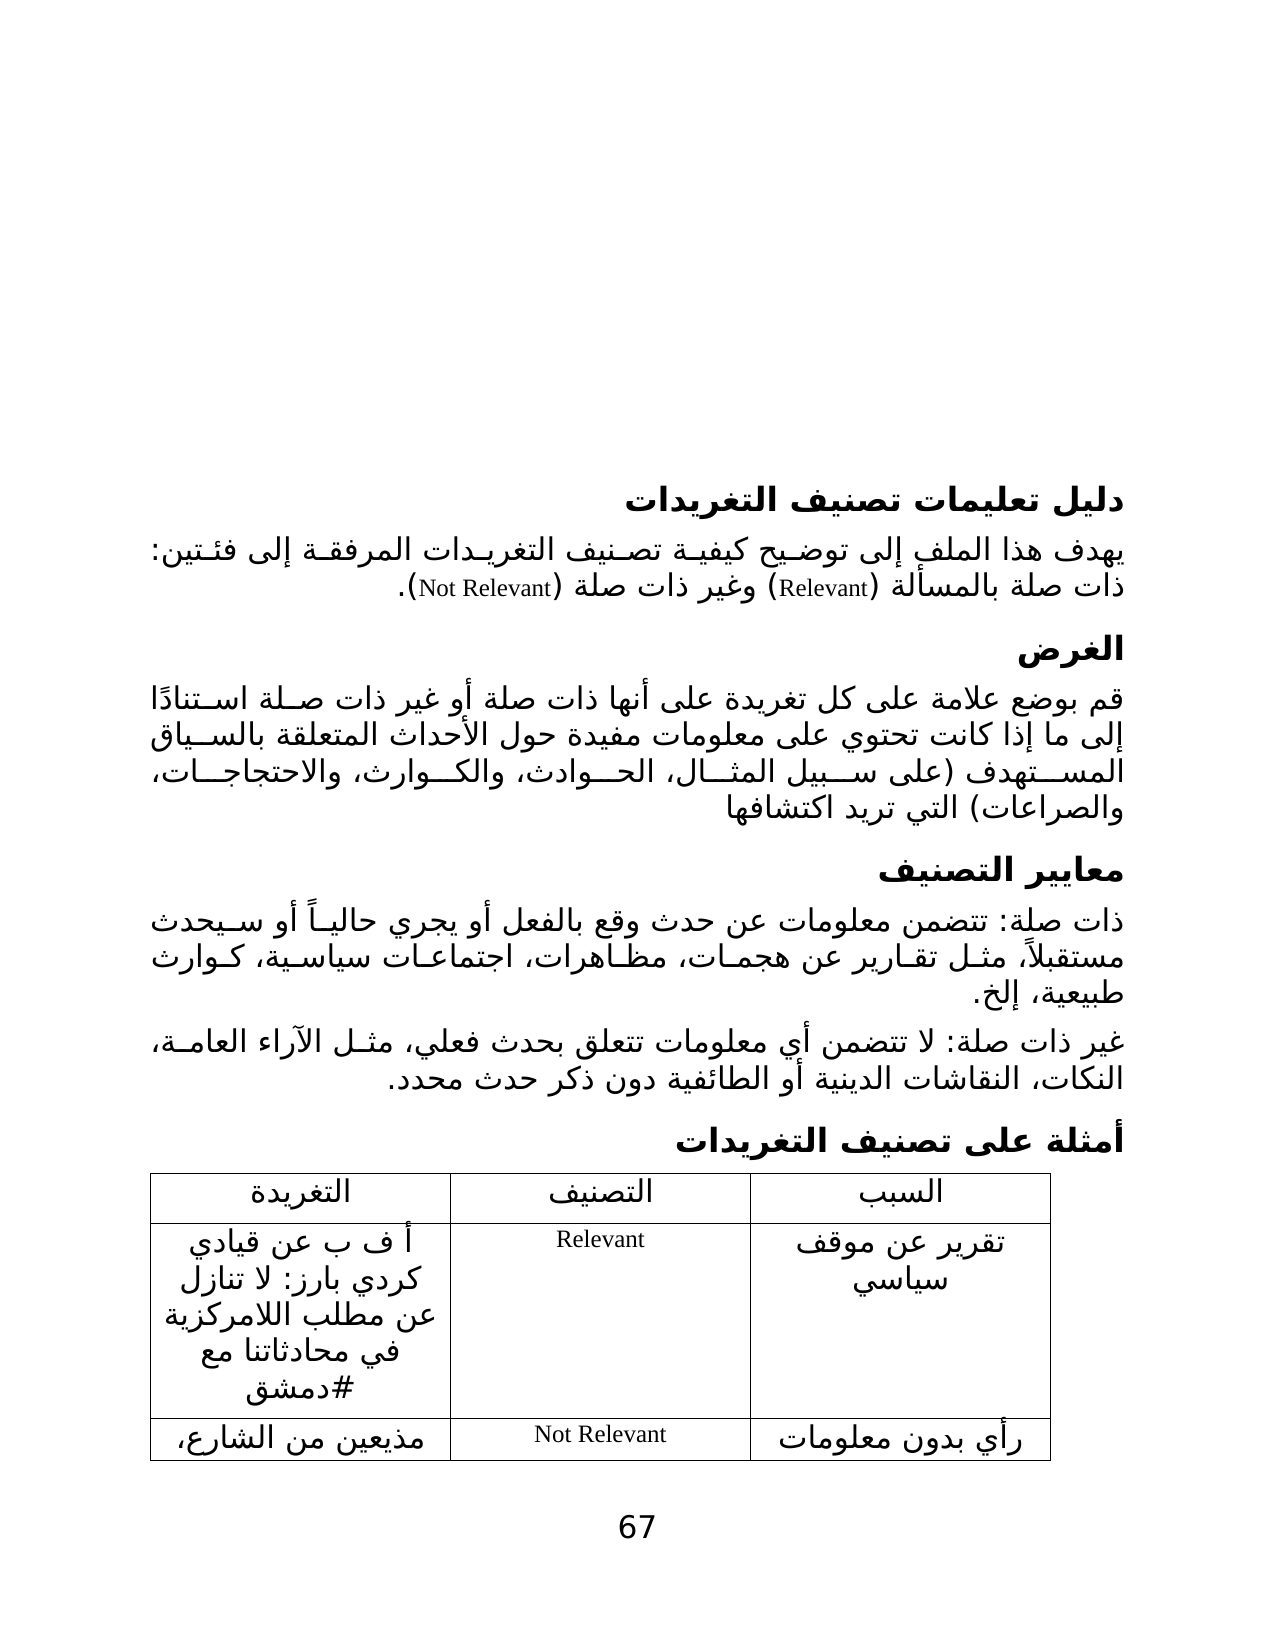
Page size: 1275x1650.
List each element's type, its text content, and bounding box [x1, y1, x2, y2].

table_cell أ ف ب عن قيادي كردي بارز: لا تنازل عن مطلب اللامركزية في محادثاتنا مع #دمشق [151, 1224, 450, 1418]
text دليل تعليمات تصنيف التغريدات [150, 480, 1125, 519]
text يهدف هذا الملف إلى توضيح كيفية تصنيف التغريدات المرفقة إلى فئتين: ذات صلة بالمسألة (Relevant) وغير ذات صلة (Not Relevant). [150, 531, 1125, 604]
text معايير التصنيف [150, 851, 1125, 890]
text قم بوضع علامة على كل تغريدة على أنها ذات صلة أو غير ذات صلة استنادًا إلى ما إذا كانت تحتوي على معلومات مفيدة حول الأحداث المتعلقة بالسياق المستهدف (على سبيل المثال، الحوادث، والكوارث، والاحتجاجات، والصراعات) التي تريد اكتشافها [150, 680, 1125, 826]
text ذات صلة: تتضمن معلومات عن حدث وقع بالفعل أو يجري حالياً أو سيحدث مستقبلاً، مثل تقارير عن هجمات، مظاهرات، اجتماعات سياسية، كوارث طبيعية، إلخ. [150, 902, 1125, 1011]
table_header التصنيف [451, 1174, 750, 1223]
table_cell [751, 1419, 1050, 1460]
text أمثلة على تصنيف التغريدات [150, 1121, 1125, 1160]
text الغرض [150, 629, 1125, 668]
table_header السبب [751, 1174, 1050, 1223]
text غير ذات صلة: لا تتضمن أي معلومات تتعلق بحدث فعلي، مثل الآراء العامة، النكات، النقاشات الدينية أو الطائفية دون ذكر حدث محدد. [150, 1024, 1125, 1096]
table_cell تقرير عن موقف سياسي [751, 1224, 1050, 1418]
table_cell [151, 1419, 450, 1460]
table_cell Not Relevant [451, 1419, 750, 1460]
table_cell Relevant [451, 1224, 750, 1418]
table_header التغريدة [151, 1174, 450, 1223]
